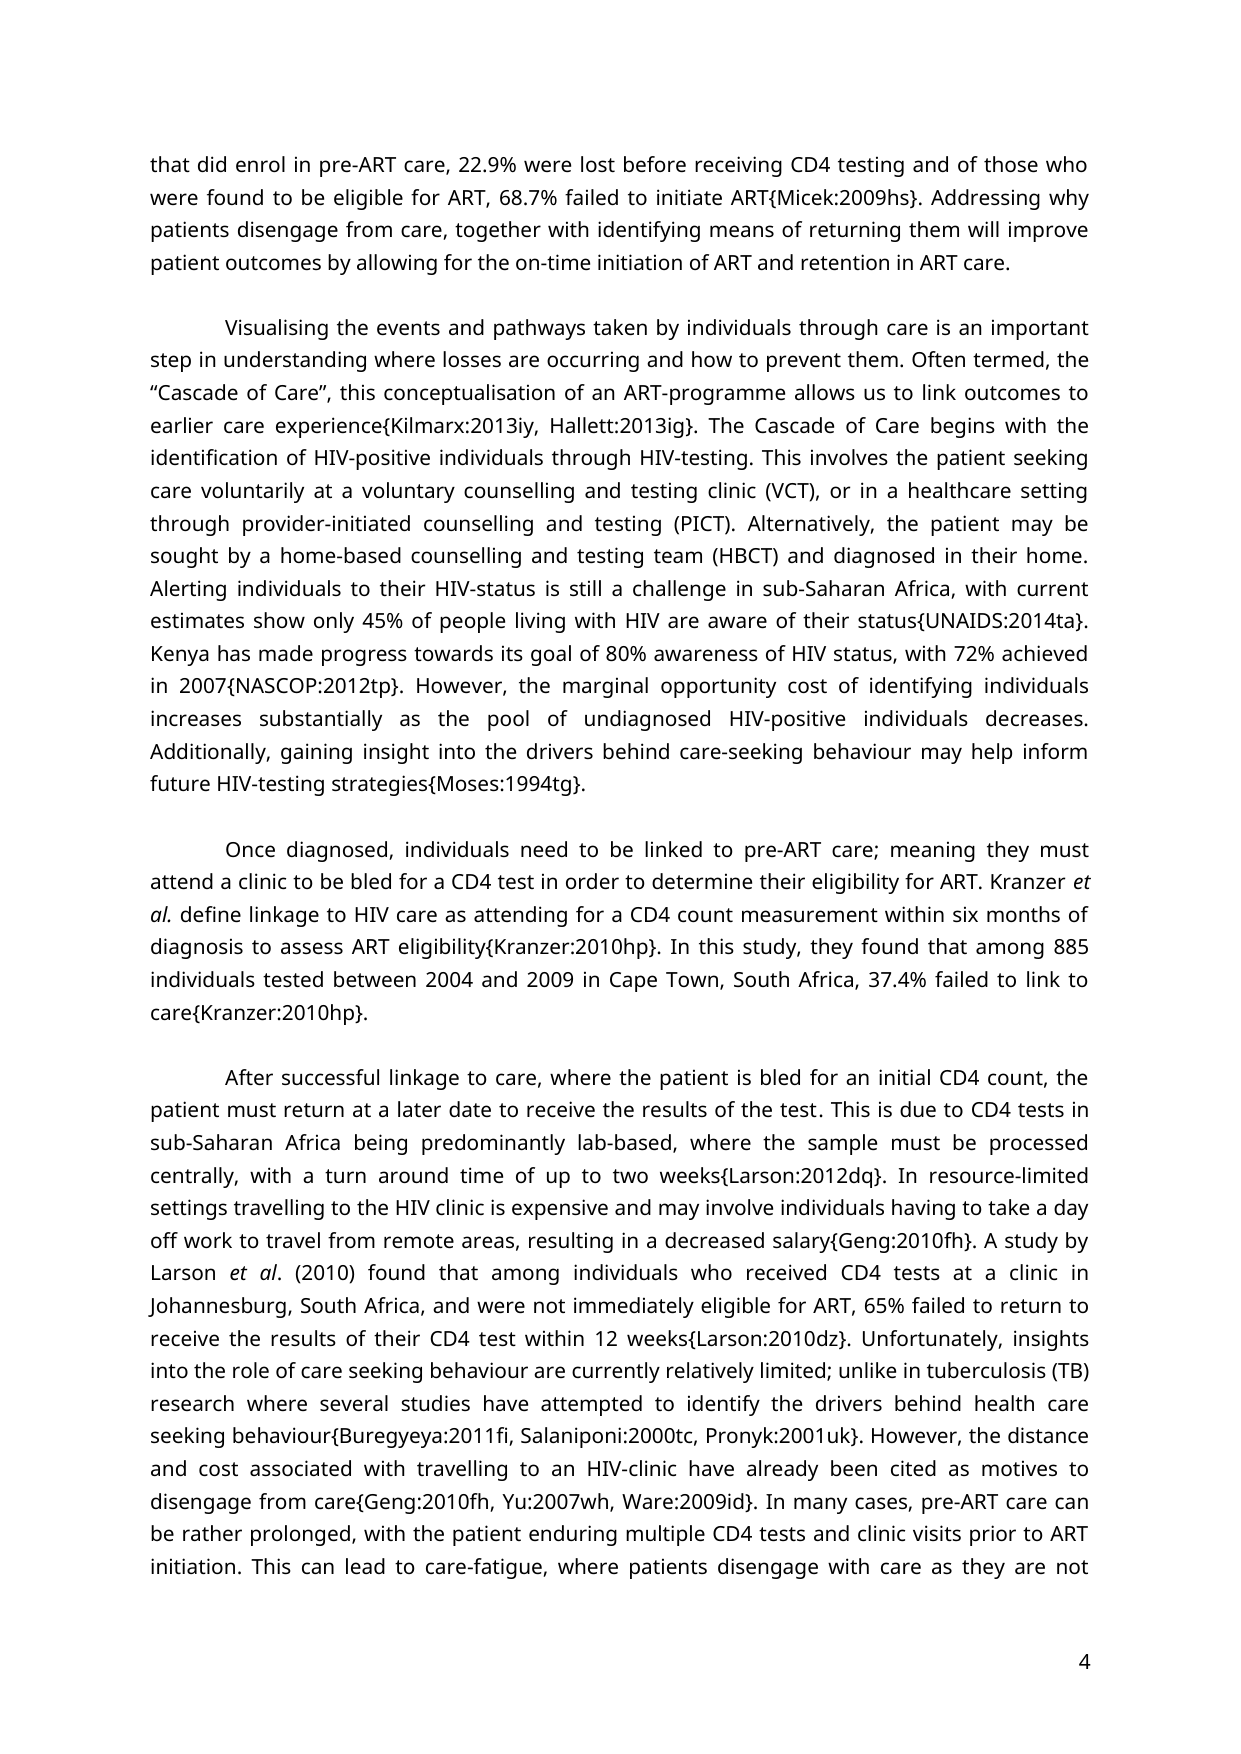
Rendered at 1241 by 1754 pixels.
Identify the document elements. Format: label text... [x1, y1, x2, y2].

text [150, 150, 1090, 276]
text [150, 1063, 1090, 1580]
text Once diagnosed, individuals need to be linked to pre-ART care; meaning they must attend a clinic to be bled for a CD4 test in order to determine their eligibility for ART. Kranzer et al. define linkage to HIV care as attending for a CD4 count measurement within six months of diagnosis to assess ART eligibility{Kranzer:2010hp}. In this study, they found that among 885 individuals tested between 2004 and 2009 in Cape Town, South Africa, 37.4% failed to link to care{Kranzer:2010hp}. [150, 835, 1090, 1026]
text Visualising the events and pathways taken by individuals through care is an important step in understanding where losses are occurring and how to prevent them. Often termed, the “Cascade of Care”, this conceptualisation of an ART-programme allows us to link outcomes to earlier care experience{Kilmarx:2013iy, Hallett:2013ig}. The Cascade of Care begins with the identification of HIV-positive individuals through HIV-testing. This involves the patient seeking care voluntarily at a voluntary counselling and testing clinic (VCT), or in a healthcare setting through provider-initiated counselling and testing (PICT). Alternatively, the patient may be sought by a home-based counselling and testing team (HBCT) and diagnosed in their home. Alerting individuals to their HIV-status is still a challenge in sub-Saharan Africa, with current estimates show only 45% of people living with HIV are aware of their status{UNAIDS:2014ta}. Kenya has made progress towards its goal of 80% awareness of HIV status, with 72% achieved in 2007{NASCOP:2012tp}. However, the marginal opportunity cost of identifying individuals increases substantially as the pool of undiagnosed HIV-positive individuals decreases. Additionally, gaining insight into the drivers behind care-seeking behaviour may help inform future HIV-testing strategies{Moses:1994tg}. [150, 313, 1090, 798]
